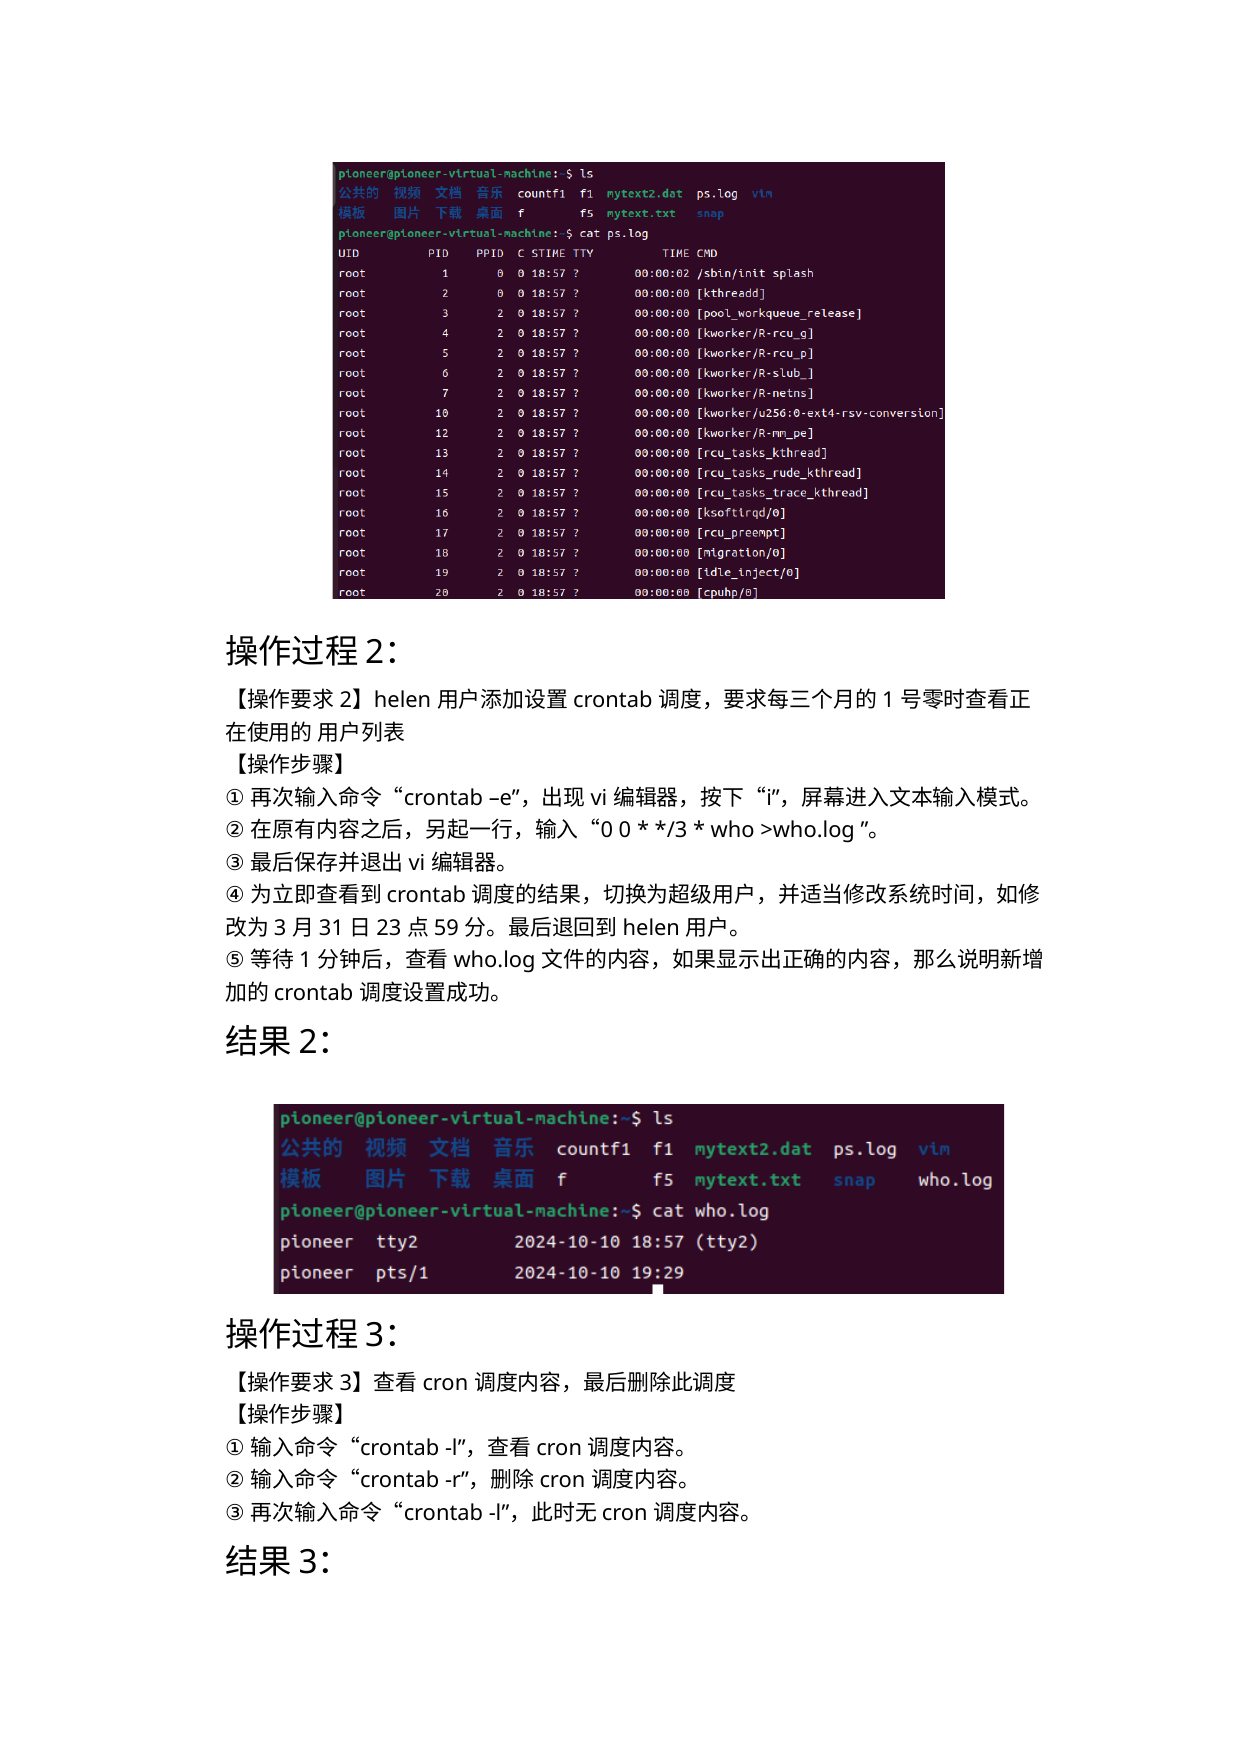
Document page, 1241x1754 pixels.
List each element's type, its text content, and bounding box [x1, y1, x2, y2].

text ④ 为立即查看到 crontab 调度的结果，切换为超级用户，并适当修改系统时间，如修 改为 3 月 31 日 23 点 59 分。最后退回到 helen 用户。 [225, 877, 1053, 942]
text 【操作要求 2】helen 用户添加设置 crontab 调度，要求每三个月的 1 号零时查看正在使用的 用户列表 [225, 682, 1053, 747]
text 【操作步骤】 [225, 1397, 1053, 1429]
text 【操作要求 3】查看 cron 调度内容，最后删除此调度 [225, 1364, 1053, 1397]
text 【操作步骤】 [225, 747, 1053, 779]
text 操作过程2： [225, 617, 1053, 682]
text ② 输入命令“crontab -r”，删除 cron 调度内容。 [225, 1462, 1053, 1494]
text ① 输入命令“crontab -l”，查看 cron 调度内容。 [225, 1429, 1053, 1462]
picture [273, 1104, 1005, 1294]
text ② 在原有内容之后，另起一行，输入“0 0 * */3 * who >who.log ”。 [225, 812, 1053, 844]
text ③ 最后保存并退出 vi 编辑器。 [225, 844, 1053, 877]
text ① 再次输入命令“crontab –e”，出现 vi 编辑器，按下“i”，屏幕进入文本输入模式。 [225, 779, 1053, 812]
text ⑤ 等待 1 分钟后，查看 who.log 文件的内容，如果显示出正确的内容，那么说明新增 加的 crontab 调度设置成功。 [225, 942, 1053, 1007]
picture [332, 162, 945, 599]
text 结果2： [225, 1007, 1053, 1072]
text 操作过程3： [225, 1299, 1053, 1364]
text 结果3： [225, 1527, 1053, 1592]
text ③ 再次输入命令“crontab -l”，此时无 cron 调度内容。 [225, 1494, 1053, 1527]
